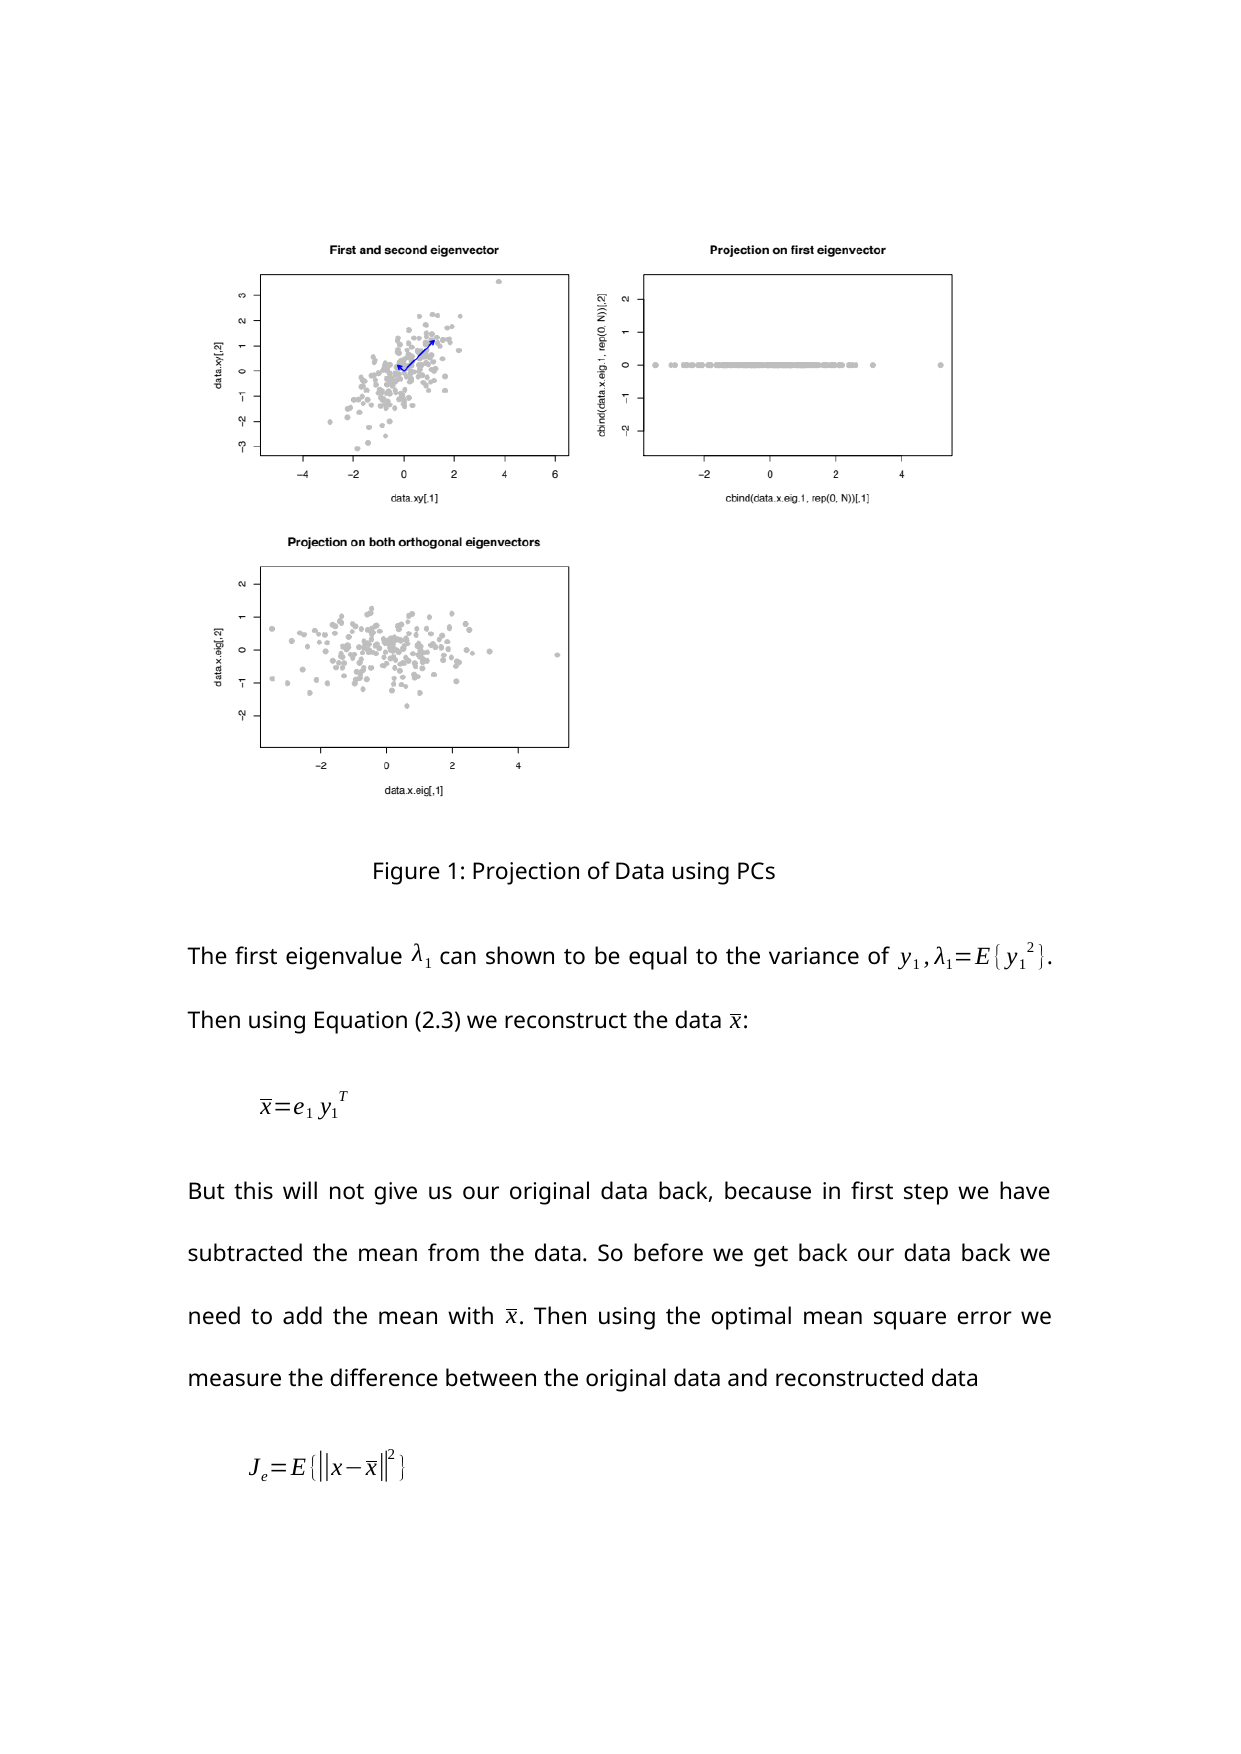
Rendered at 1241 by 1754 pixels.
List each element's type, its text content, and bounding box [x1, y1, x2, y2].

text Figure 1: Projection of Data using PCs [187, 855, 1053, 886]
text The first eigenvalue can shown to be equal to the variance of . Then using Equation (2.3) we reconstruct the data : [187, 938, 1053, 1036]
text But this will not give us our original data back, because in first step we have subtracted the mean from the data. So before we get back our data back we need to add the mean with . Then using the optimal mean square error we measure the difference between the original data and reconstructed data [187, 1175, 1053, 1393]
